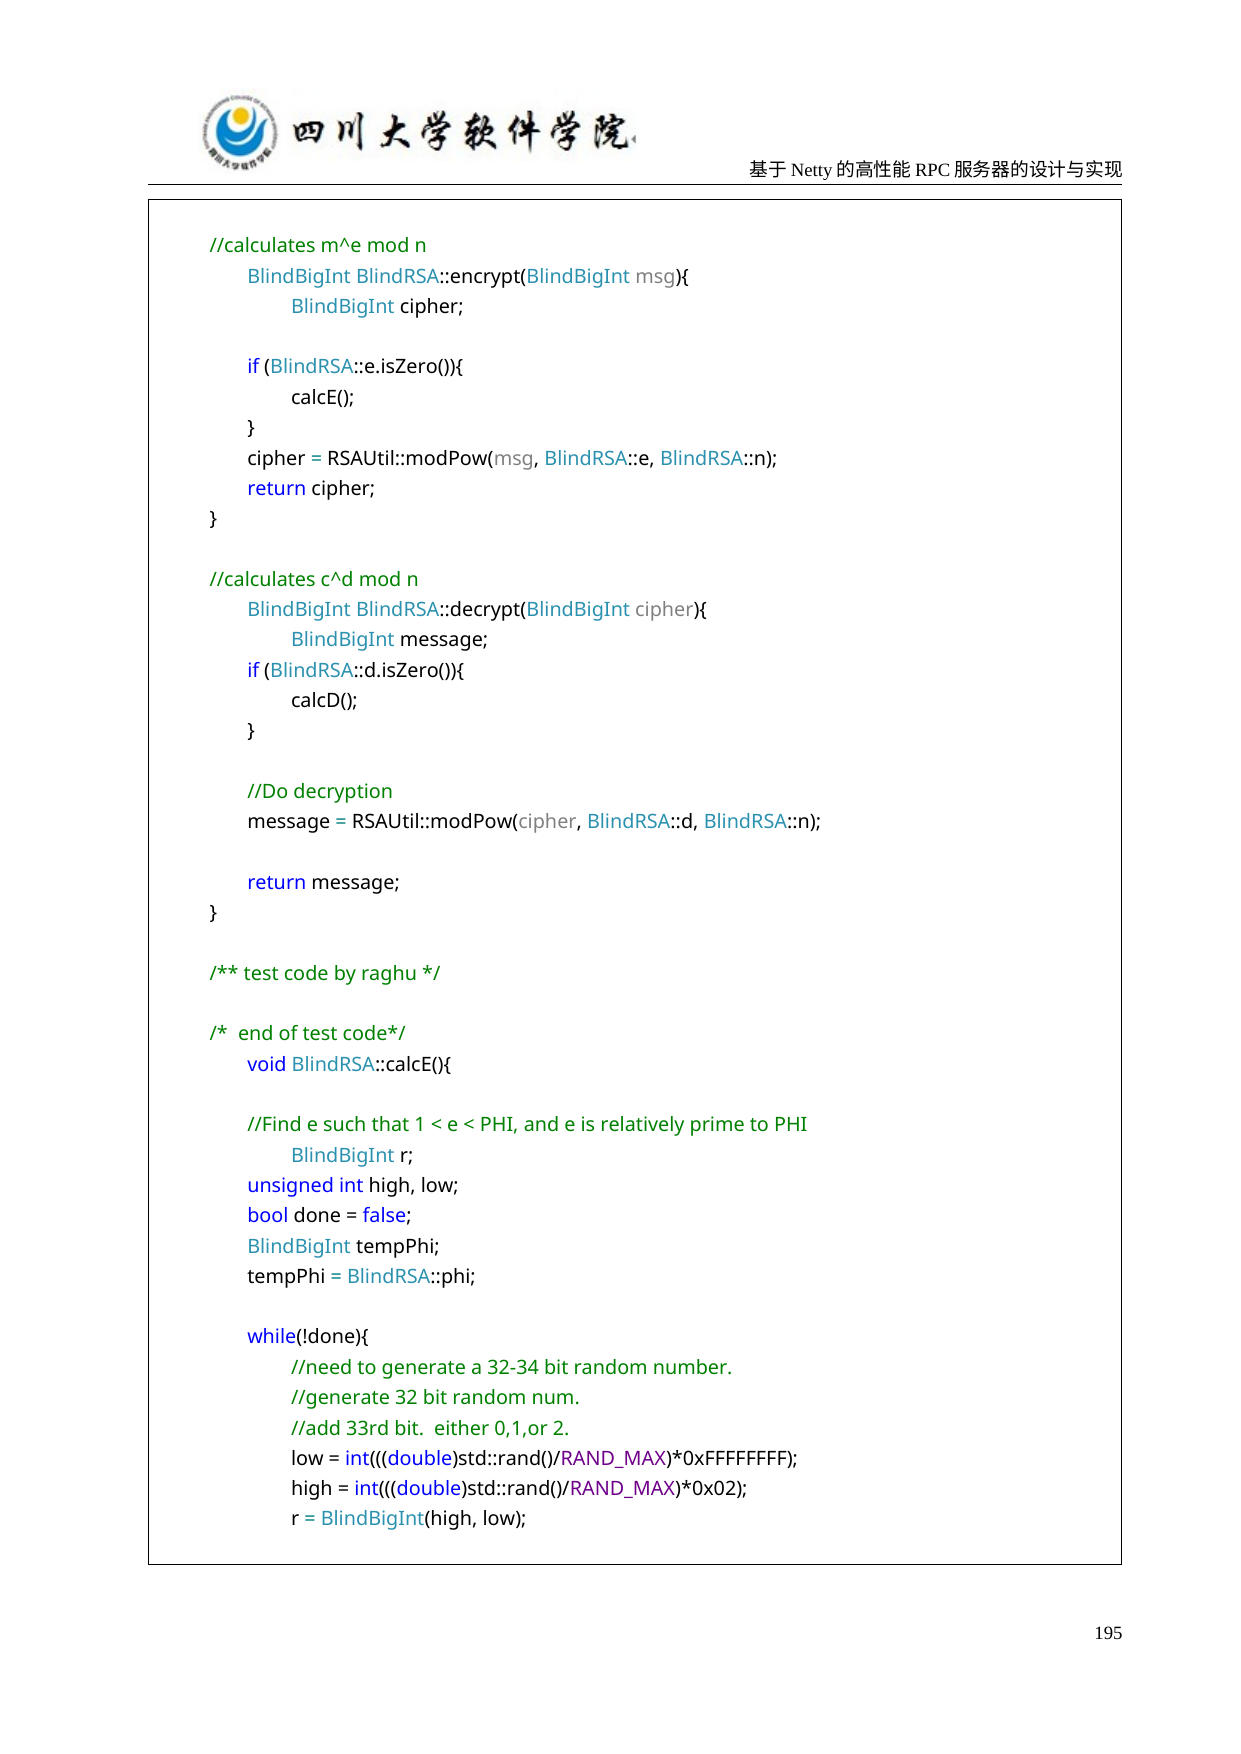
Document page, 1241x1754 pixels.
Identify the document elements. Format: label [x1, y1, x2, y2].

picture [197, 88, 639, 177]
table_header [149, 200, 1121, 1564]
